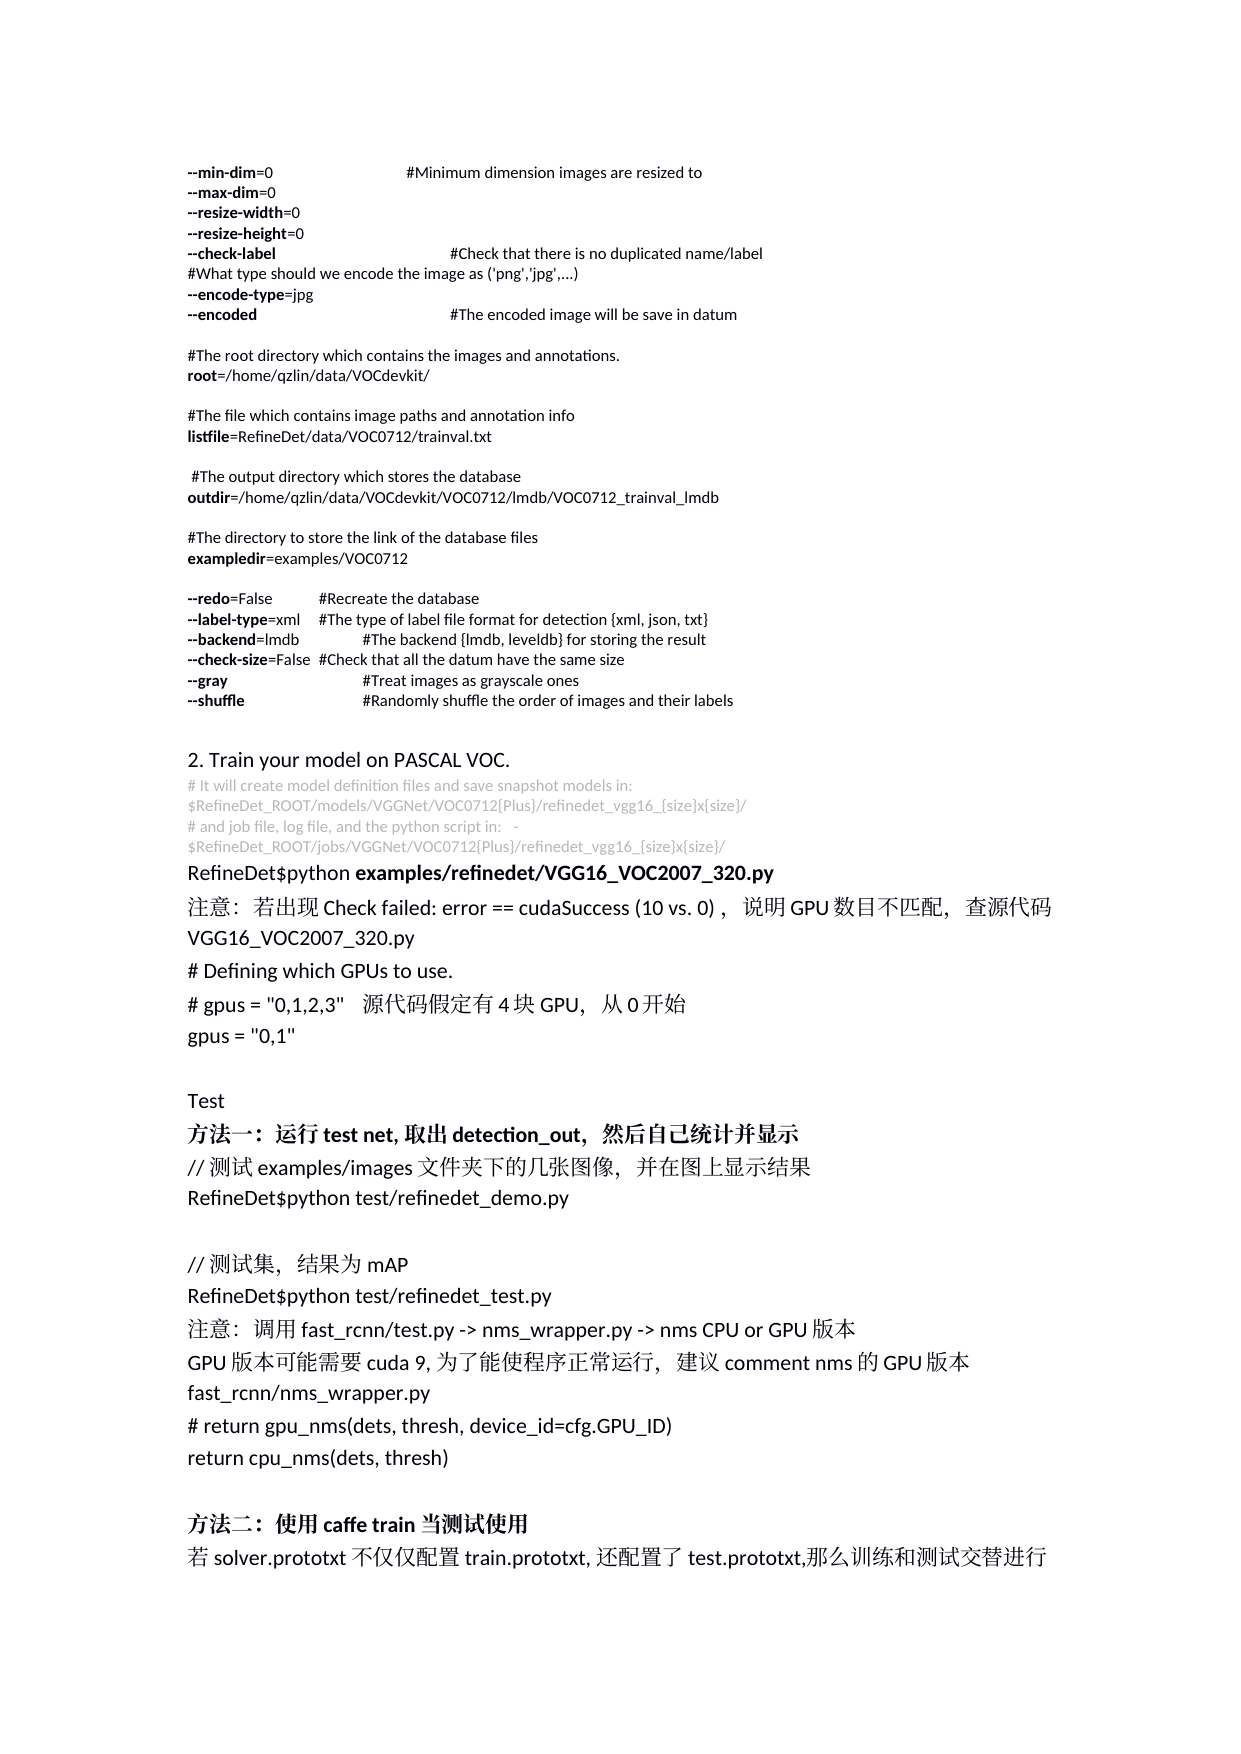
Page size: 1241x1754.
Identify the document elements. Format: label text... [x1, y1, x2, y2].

text --max-dim=0 [187, 182, 1053, 203]
text RefineDet$python test/refinedet_test.py [187, 1279, 1053, 1312]
text # It will create model definition files and save snapshot models in: $RefineDet_ROOT/models/VGGNet/VOC0712{Plus}/refinedet_vgg16_{size}x{size}/ [187, 775, 1053, 816]
text 注意：调用fast_rcnn/test.py -> nms_wrapper.py -> nms CPU or GPU版本 [187, 1312, 1053, 1344]
text # return gpu_nms(dets, thresh, device_id=cfg.GPU_ID) [187, 1409, 1053, 1442]
text --resize-width=0 [187, 203, 1053, 223]
text --encode-type=jpg [187, 284, 1053, 304]
text --label-type=xml #The type of label file format for detection {xml, json, txt} [187, 609, 1053, 629]
text #What type should we encode the image as ('png','jpg',...) [187, 263, 1053, 284]
text --min-dim=0 #Minimum dimension images are resized to [187, 162, 1053, 182]
text outdir=/home/qzlin/data/VOCdevkit/VOC0712/lmdb/VOC0712_trainval_lmdb [187, 487, 1053, 507]
text #The root directory which contains the images and annotations. [187, 345, 1053, 365]
text listfile=RefineDet/data/VOC0712/trainval.txt [187, 426, 1053, 446]
text 方法二：使用caffe train当测试使用 [187, 1507, 1053, 1539]
text fast_rcnn/nms_wrapper.py [187, 1377, 1053, 1409]
text --check-size=False #Check that all the datum have the same size [187, 649, 1053, 670]
text root=/home/qzlin/data/VOCdevkit/ [187, 365, 1053, 385]
text // 测试examples/images文件夹下的几张图像，并在图上显示结果 [187, 1149, 1053, 1182]
text #The directory to store the link of the database files [187, 528, 1053, 548]
text # gpus = "0,1,2,3" 源代码假定有4块GPU，从0开始 [187, 987, 1053, 1019]
text --resize-height=0 [187, 223, 1053, 243]
text return cpu_nms(dets, thresh) [187, 1442, 1053, 1474]
text Test [187, 1084, 1053, 1117]
text --gray #Treat images as grayscale ones [187, 670, 1053, 690]
text --shuffle #Randomly shuffle the order of images and their labels [187, 690, 1053, 710]
text GPU版本可能需要cuda 9, 为了能使程序正常运行，建议comment nms的GPU版本 [187, 1344, 1053, 1377]
text # and job file, log file, and the python script in: - $RefineDet_ROOT/jobs/VGGNet/VOC0712{Plus}/refinedet_vgg16_{size}x{size}/ [187, 816, 1053, 857]
text --backend=lmdb #The backend {lmdb, leveldb} for storing the result [187, 629, 1053, 649]
text RefineDet$python test/refinedet_demo.py [187, 1182, 1053, 1214]
text // 测试集，结果为mAP [187, 1247, 1053, 1279]
text 若solver.prototxt不仅仅配置train.prototxt, 还配置了test.prototxt,那么训练和测试交替进行 [187, 1539, 1053, 1572]
text 2. Train your model on PASCAL VOC. [187, 743, 1053, 775]
text --check-label #Check that there is no duplicated name/label [187, 243, 1053, 263]
text RefineDet$python examples/refinedet/VGG16_VOC2007_320.py [187, 857, 1053, 889]
text # Defining which GPUs to use. [187, 954, 1053, 987]
text --redo=False #Recreate the database [187, 588, 1053, 609]
text gpus = "0,1" [187, 1019, 1053, 1052]
text --encoded #The encoded image will be save in datum [187, 304, 1053, 324]
text #The file which contains image paths and annotation info [187, 406, 1053, 426]
text 注意：若出现Check failed: error == cudaSuccess (10 vs. 0) ，说明GPU数目不匹配，查源代码VGG16_VOC2007_320.py [187, 889, 1053, 954]
text exampledir=examples/VOC0712 [187, 548, 1053, 568]
text #The output directory which stores the database [187, 467, 1053, 487]
text 方法一：运行test net, 取出detection_out，然后自己统计并显示 [187, 1117, 1053, 1149]
